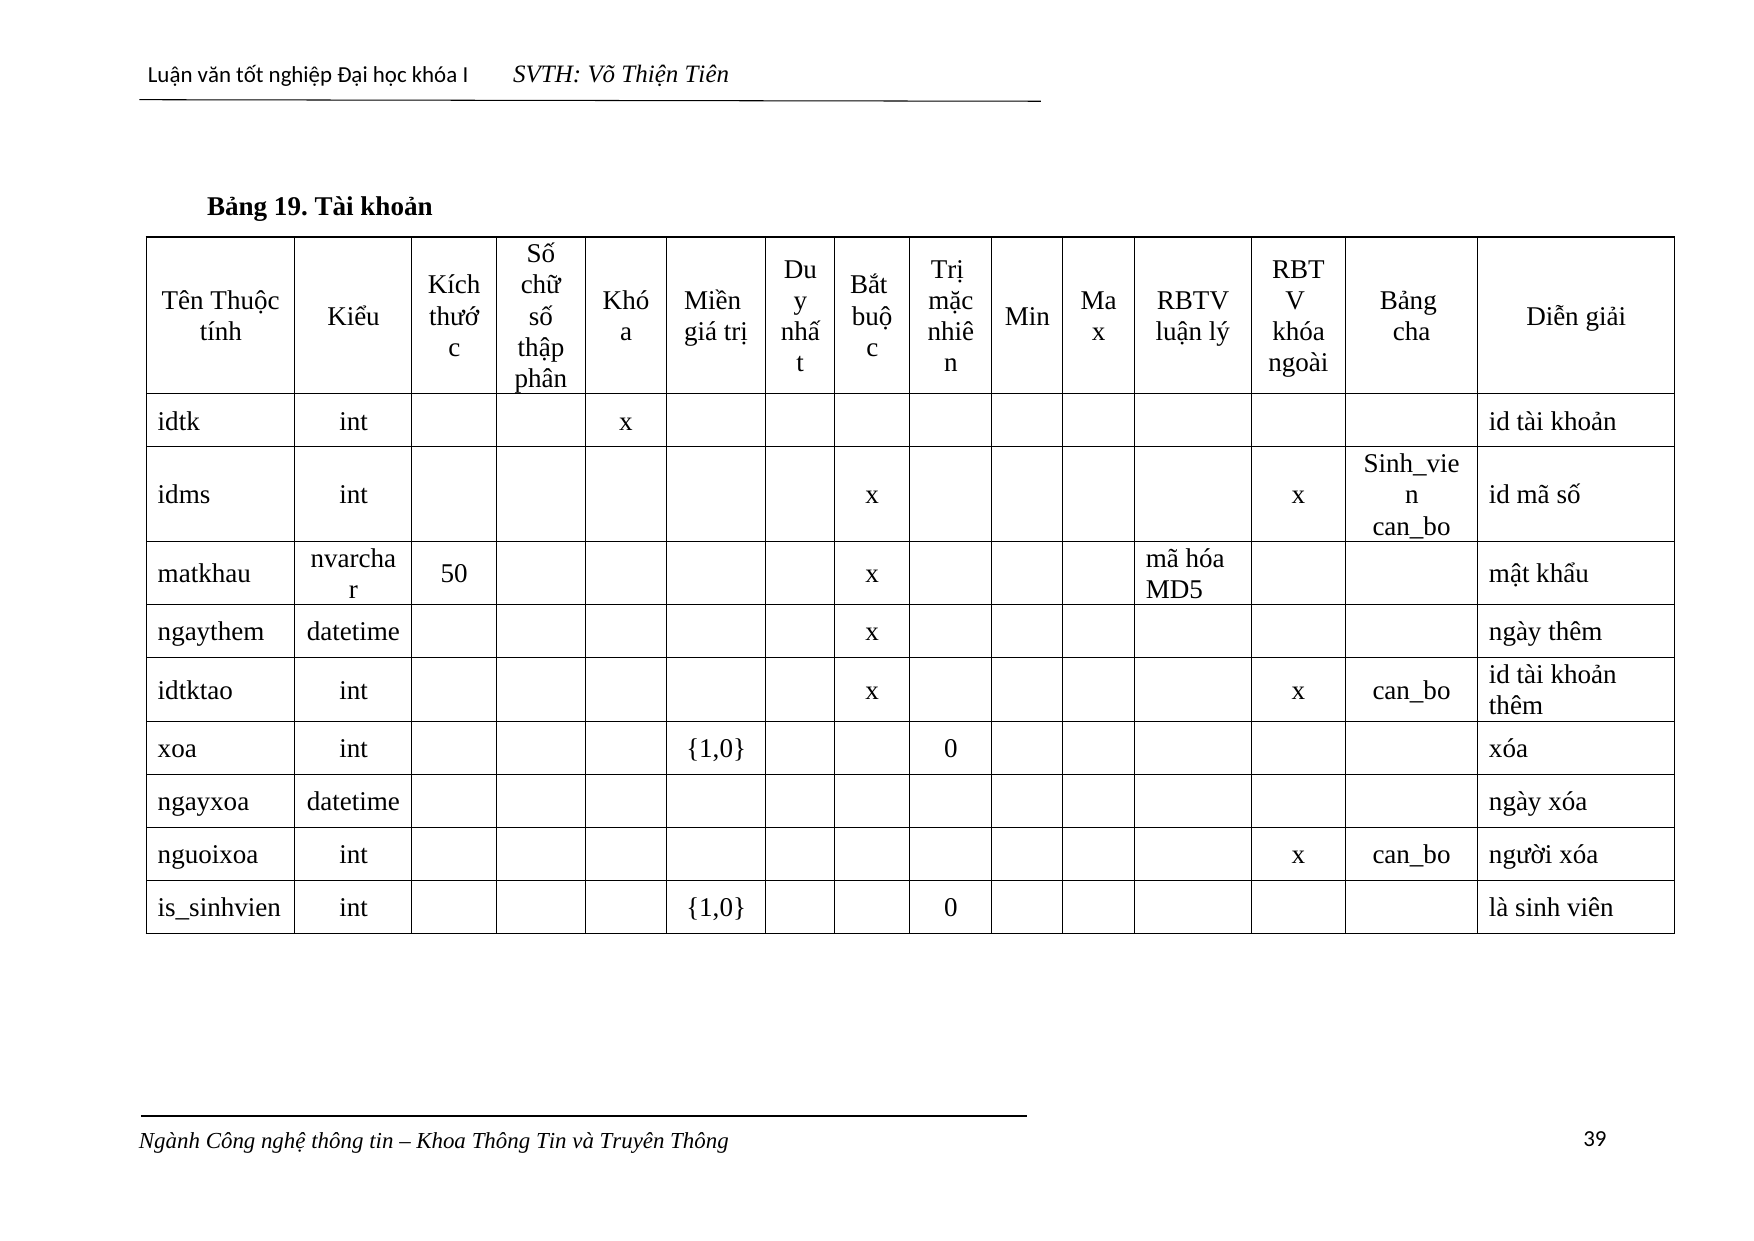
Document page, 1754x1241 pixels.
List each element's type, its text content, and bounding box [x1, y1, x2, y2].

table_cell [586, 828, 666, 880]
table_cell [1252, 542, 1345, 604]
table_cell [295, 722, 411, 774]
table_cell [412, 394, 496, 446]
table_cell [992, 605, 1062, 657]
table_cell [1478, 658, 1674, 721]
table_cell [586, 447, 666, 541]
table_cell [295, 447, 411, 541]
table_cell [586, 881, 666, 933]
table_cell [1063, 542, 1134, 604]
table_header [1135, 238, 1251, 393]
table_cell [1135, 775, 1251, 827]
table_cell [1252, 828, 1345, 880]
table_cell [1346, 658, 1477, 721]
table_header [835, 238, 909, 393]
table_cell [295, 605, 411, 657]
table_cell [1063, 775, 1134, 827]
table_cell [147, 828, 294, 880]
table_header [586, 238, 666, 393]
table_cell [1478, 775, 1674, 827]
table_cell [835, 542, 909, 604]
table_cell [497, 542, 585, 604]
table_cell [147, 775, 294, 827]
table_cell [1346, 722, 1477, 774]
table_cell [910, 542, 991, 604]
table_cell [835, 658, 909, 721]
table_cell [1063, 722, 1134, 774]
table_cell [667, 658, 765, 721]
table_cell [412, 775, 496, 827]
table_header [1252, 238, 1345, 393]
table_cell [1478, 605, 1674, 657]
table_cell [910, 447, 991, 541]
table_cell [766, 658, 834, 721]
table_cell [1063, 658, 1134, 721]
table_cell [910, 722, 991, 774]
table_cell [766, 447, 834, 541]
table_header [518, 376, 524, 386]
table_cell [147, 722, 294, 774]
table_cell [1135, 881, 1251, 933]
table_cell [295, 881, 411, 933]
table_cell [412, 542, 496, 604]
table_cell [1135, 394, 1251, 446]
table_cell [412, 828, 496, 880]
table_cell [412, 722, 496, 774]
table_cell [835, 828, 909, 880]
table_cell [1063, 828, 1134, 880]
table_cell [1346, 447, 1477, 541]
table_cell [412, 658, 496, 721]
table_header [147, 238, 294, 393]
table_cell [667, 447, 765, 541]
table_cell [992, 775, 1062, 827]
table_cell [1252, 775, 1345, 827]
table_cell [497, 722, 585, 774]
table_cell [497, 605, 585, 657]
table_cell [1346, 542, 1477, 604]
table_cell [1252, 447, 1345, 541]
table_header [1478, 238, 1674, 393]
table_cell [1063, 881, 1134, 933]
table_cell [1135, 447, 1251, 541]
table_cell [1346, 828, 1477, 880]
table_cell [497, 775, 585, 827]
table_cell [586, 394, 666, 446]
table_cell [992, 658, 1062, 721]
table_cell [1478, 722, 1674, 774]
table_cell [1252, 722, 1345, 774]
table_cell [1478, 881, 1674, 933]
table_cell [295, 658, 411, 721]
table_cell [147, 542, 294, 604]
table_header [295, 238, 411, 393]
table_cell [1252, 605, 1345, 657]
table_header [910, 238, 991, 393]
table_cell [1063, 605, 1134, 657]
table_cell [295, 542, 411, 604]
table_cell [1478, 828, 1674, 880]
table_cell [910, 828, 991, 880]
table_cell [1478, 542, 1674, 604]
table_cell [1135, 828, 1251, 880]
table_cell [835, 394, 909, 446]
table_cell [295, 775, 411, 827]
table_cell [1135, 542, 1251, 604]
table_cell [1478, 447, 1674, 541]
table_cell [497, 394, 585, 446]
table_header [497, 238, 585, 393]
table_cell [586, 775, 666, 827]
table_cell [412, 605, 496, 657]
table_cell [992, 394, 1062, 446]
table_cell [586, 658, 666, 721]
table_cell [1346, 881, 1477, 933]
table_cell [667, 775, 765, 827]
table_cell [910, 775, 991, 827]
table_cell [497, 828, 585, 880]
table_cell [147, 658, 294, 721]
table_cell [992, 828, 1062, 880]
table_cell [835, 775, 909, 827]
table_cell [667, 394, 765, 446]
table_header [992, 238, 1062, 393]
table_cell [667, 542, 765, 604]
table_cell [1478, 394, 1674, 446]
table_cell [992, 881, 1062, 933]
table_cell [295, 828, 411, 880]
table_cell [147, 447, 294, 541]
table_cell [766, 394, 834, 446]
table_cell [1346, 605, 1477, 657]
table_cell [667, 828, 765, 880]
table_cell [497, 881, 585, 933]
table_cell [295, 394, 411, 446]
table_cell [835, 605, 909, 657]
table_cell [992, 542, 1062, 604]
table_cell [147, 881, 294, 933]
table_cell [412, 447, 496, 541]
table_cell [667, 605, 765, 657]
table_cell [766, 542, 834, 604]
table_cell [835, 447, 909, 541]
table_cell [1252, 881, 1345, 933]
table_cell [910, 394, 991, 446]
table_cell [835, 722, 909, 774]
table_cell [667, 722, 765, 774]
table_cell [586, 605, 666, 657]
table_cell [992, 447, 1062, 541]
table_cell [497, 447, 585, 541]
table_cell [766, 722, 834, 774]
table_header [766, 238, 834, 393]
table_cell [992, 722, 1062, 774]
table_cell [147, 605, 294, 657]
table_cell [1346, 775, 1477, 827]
text Bảng 19. Tài khoản [148, 190, 1606, 221]
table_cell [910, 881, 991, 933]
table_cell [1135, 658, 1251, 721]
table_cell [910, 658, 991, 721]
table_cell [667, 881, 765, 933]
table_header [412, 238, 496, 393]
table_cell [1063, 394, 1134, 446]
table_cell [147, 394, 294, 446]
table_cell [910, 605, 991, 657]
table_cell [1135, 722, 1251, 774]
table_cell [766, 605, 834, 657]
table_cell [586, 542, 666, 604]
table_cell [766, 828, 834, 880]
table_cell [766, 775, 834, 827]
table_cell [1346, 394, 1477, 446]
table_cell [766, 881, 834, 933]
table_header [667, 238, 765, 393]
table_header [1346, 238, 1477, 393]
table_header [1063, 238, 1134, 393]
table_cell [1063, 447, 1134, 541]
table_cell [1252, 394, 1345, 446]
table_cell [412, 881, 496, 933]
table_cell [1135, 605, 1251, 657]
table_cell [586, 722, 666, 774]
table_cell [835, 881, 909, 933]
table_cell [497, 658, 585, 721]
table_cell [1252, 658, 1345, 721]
